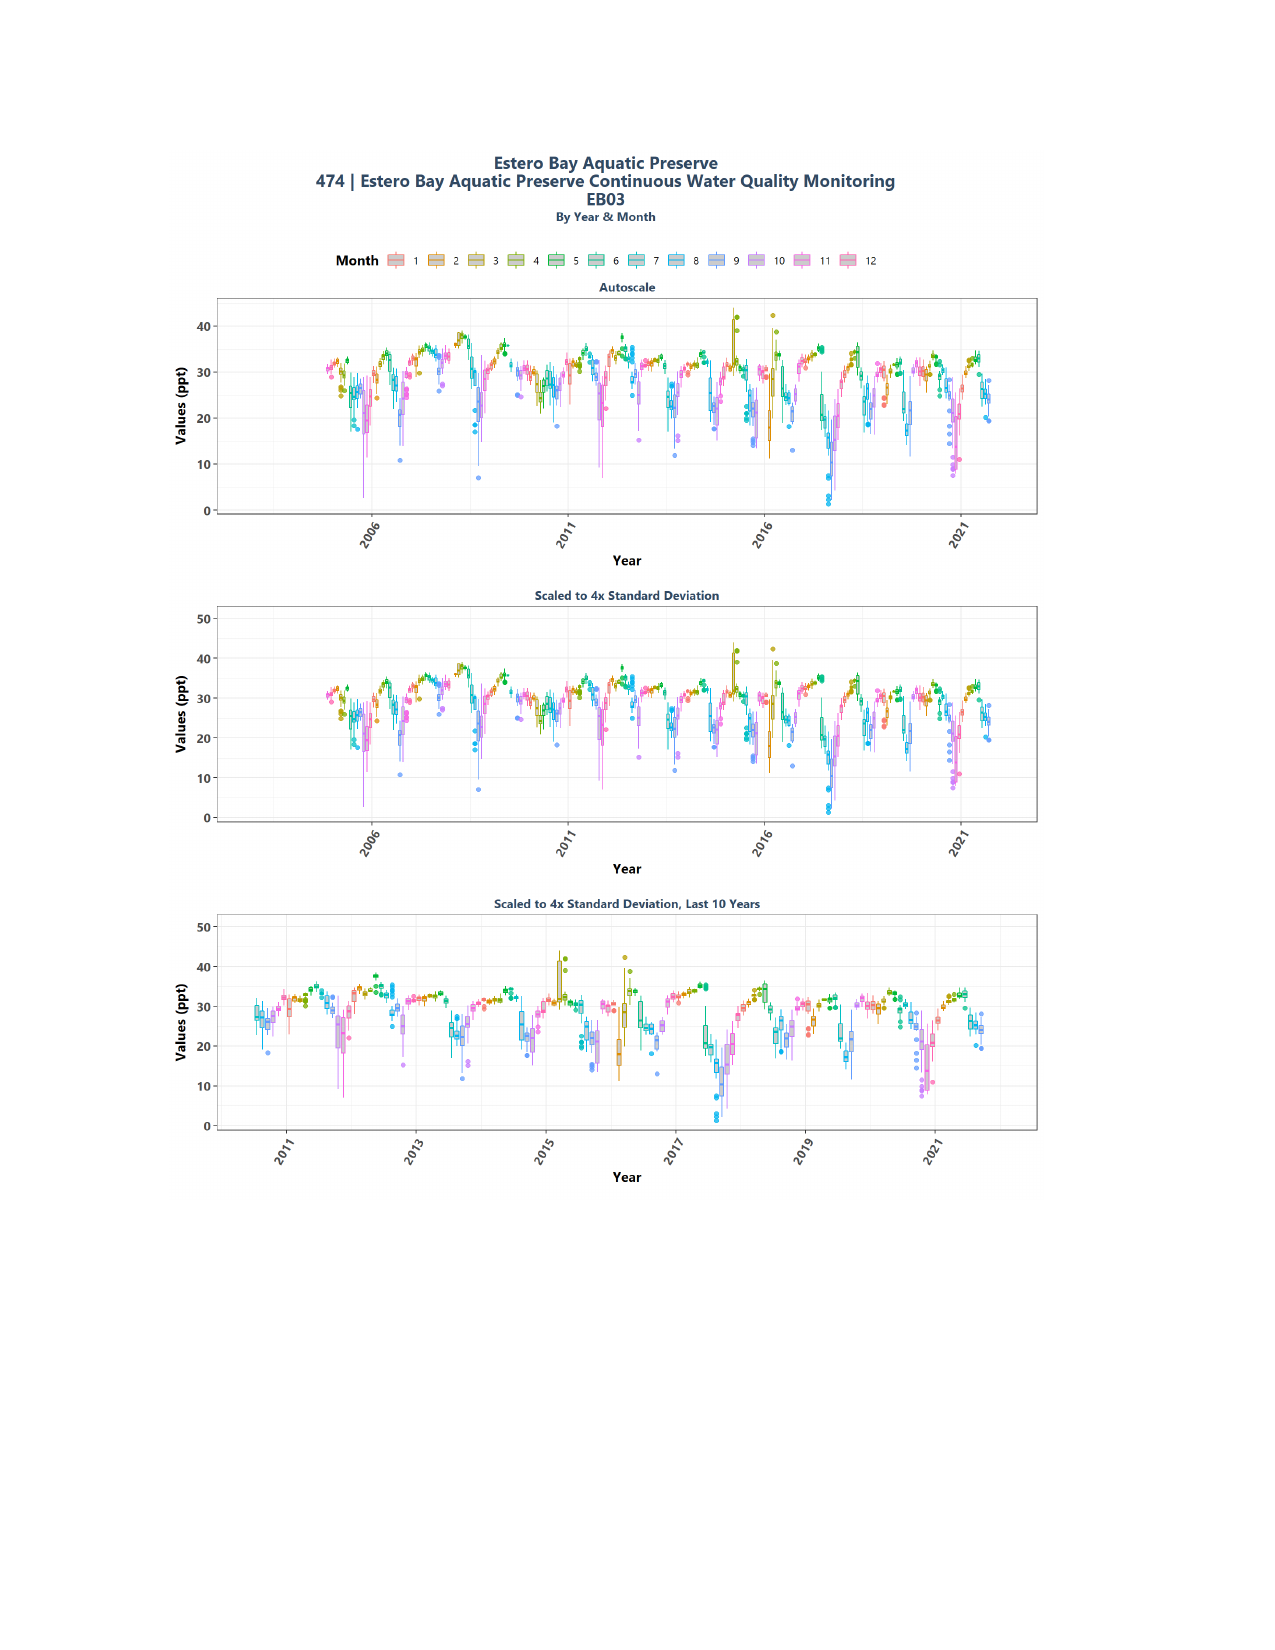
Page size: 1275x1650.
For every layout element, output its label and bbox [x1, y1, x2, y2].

picture [168, 150, 1044, 1200]
